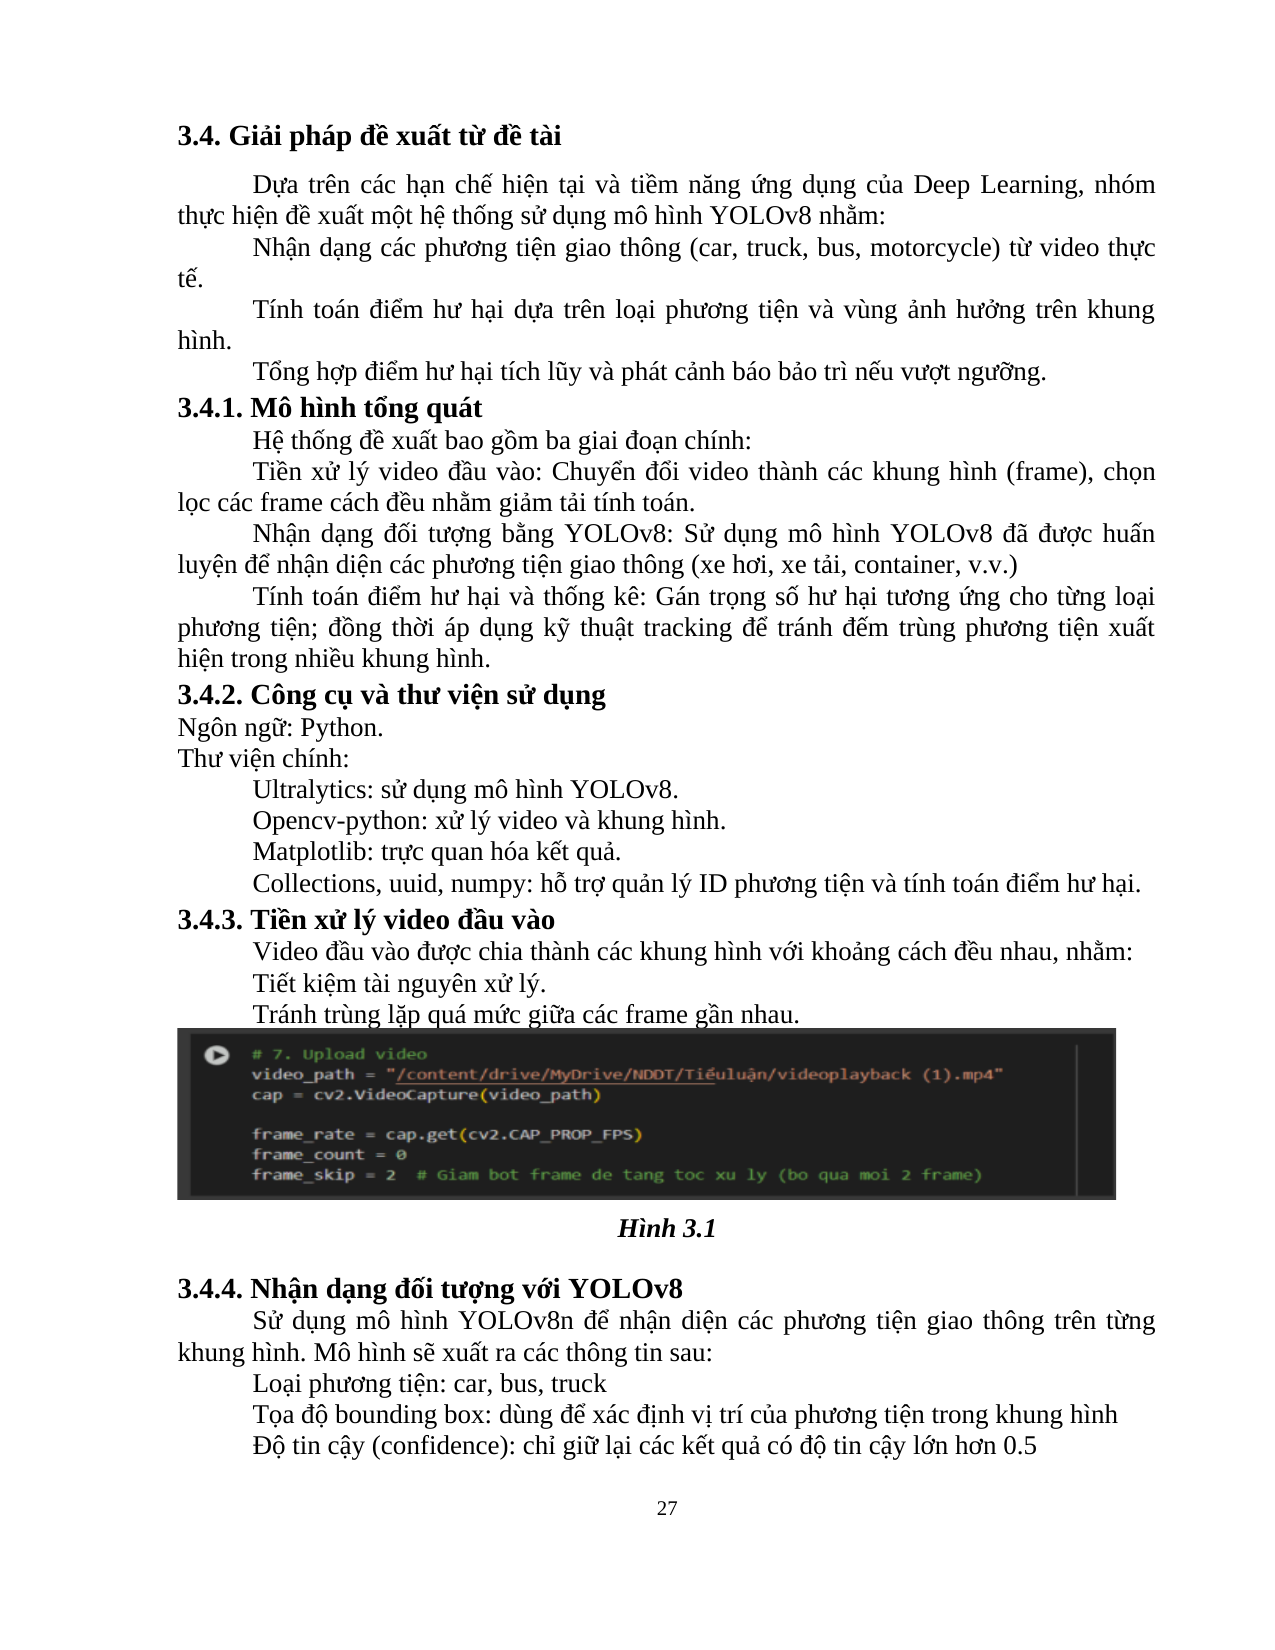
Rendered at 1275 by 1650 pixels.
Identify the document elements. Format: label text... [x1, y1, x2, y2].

text Nhận dạng các phương tiện giao thông (car, truck, bus, motorcycle) từ video thực tế. Tính toán điểm hư hại dựa trên loại phương tiện và vùng ảnh hưởng trên khung hình. Tổng hợp điểm hư hại tích lũy và phát cảnh báo bảo trì nếu vượt ngưỡng. [177, 231, 1157, 386]
text Sử dụng mô hình YOLOv8n để nhận diện các phương tiện giao thông trên từng khung hình. Mô hình sẽ xuất ra các thông tin sau: [177, 1304, 1157, 1367]
text 3.4.3. Tiền xử lý video đầu vào [177, 902, 1157, 936]
text Tính toán điểm hư hại và thống kê: Gán trọng số hư hại tương ứng cho từng loại phương tiện; đồng thời áp dụng kỹ thuật tracking để tránh đếm trùng phương tiện xuất hiện trong nhiều khung hình. [177, 580, 1157, 673]
text Hệ thống đề xuất bao gồm ba giai đoạn chính: [177, 424, 1157, 455]
text Tiết kiệm tài nguyên xử lý. Tránh trùng lặp quá mức giữa các frame gần nhau. [177, 967, 1157, 1029]
text Hình 3.1 [177, 1212, 1157, 1243]
text Video đầu vào được chia thành các khung hình với khoảng cách đều nhau, nhằm: [177, 936, 1157, 967]
text 3.4. Giải pháp đề xuất từ đề tài [177, 118, 1157, 152]
text Loại phương tiện: car, bus, truck Tọa độ bounding box: dùng để xác định vị trí của phương tiện trong khung hình Độ tin cậy (confidence): chỉ giữ lại các kết quả có độ tin cậy lớn hơn 0.5 [177, 1367, 1157, 1460]
picture [177, 1028, 1117, 1200]
text Ngôn ngữ: Python. [177, 711, 1157, 742]
text Tiền xử lý video đầu vào: Chuyển đổi video thành các khung hình (frame), chọn lọc các frame cách đều nhằm giảm tải tính toán. [177, 455, 1157, 517]
text Dựa trên các hạn chế hiện tại và tiềm năng ứng dụng của Deep Learning, nhóm thực hiện đề xuất một hệ thống sử dụng mô hình YOLOv8 nhằm: [177, 168, 1157, 231]
text Thư viện chính: Ultralytics: sử dụng mô hình YOLOv8. Opencv-python: xử lý video và khung hình. Matplotlib: trực quan hóa kết quả. Collections, uuid, numpy: hỗ trợ quản lý ID phương tiện và tính toán điểm hư hại. [177, 742, 1157, 898]
text 3.4.2. Công cụ và thư viện sử dụng [177, 677, 1157, 711]
text 3.4.4. Nhận dạng đối tượng với YOLOv8 [177, 1271, 1157, 1304]
text Nhận dạng đối tượng bằng YOLOv8: Sử dụng mô hình YOLOv8 đã được huấn luyện để nhận diện các phương tiện giao thông (xe hơi, xe tải, container, v.v.) [177, 517, 1157, 580]
text 3.4.1. Mô hình tổng quát [177, 391, 1157, 424]
